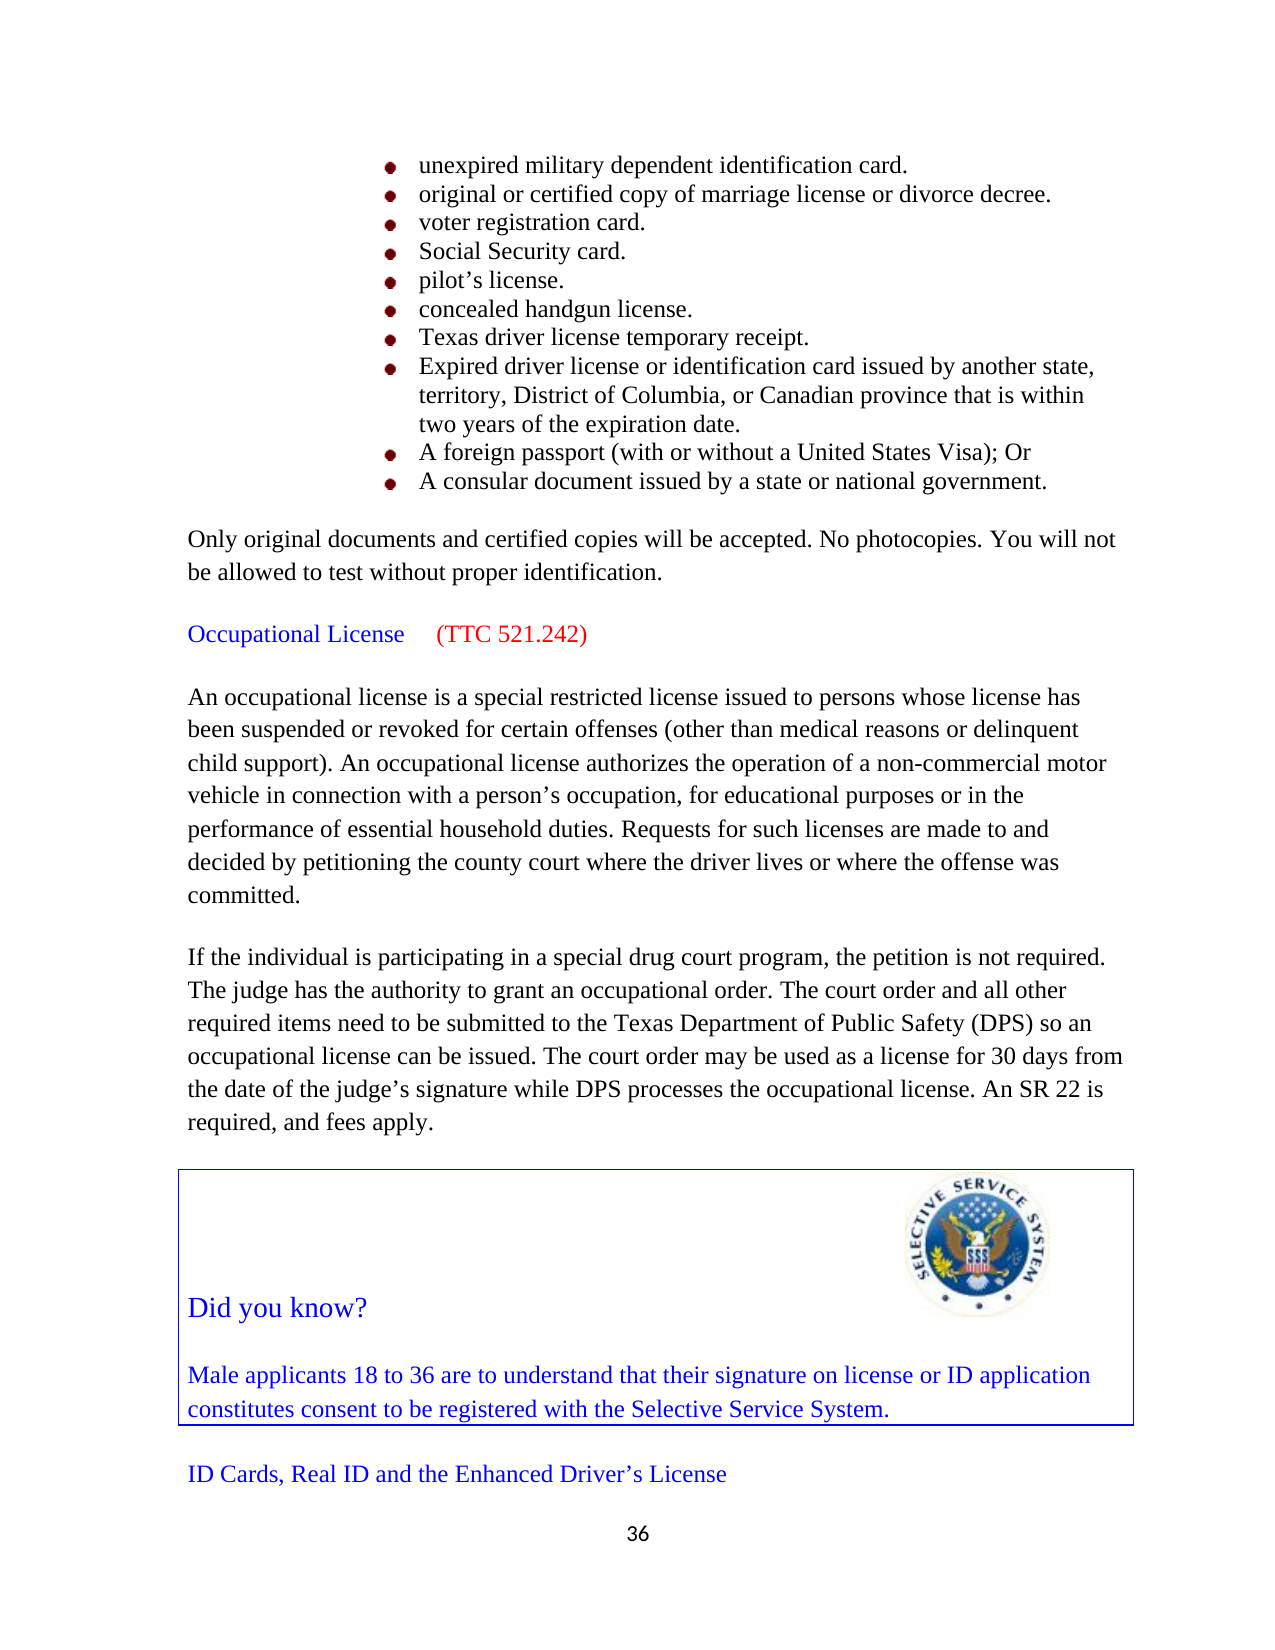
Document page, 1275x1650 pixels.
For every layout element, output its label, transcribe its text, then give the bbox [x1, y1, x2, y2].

list Social Security card. [381, 236, 1125, 265]
picture [382, 271, 399, 289]
text ID Cards, Real ID and the Enhanced Driver’s License [187, 1459, 1125, 1488]
picture [382, 444, 399, 461]
text Occupational License (TTC 521.242) [187, 619, 1125, 648]
picture [382, 185, 399, 202]
list Texas driver license temporary receipt. [381, 322, 1125, 351]
list original or certified copy of marriage license or divorce decree. [381, 179, 1125, 207]
text If the individual is participating in a special drug court program, the petition is not required. The judge has the authority to grant an occupational order. The court order and all other required items need to be submitted to the Texas Department of Public Safety (DPS) so an occupational license can be issued. The court order may be used as a license for 30 days from the date of the judge’s signature while DPS processes the occupational license. An SR 22 is required, and fees apply. [187, 942, 1125, 1136]
list unexpired military dependent identification card. [381, 150, 1125, 179]
list voter registration card. [381, 207, 1125, 236]
list A consular document issued by a state or national government. [381, 466, 1125, 495]
picture [382, 243, 399, 260]
picture [382, 329, 399, 346]
list concealed handgun license. [381, 294, 1125, 322]
list pilot’s license. [381, 265, 1125, 294]
picture [382, 473, 399, 490]
text An occupational license is a special restricted license issued to persons whose license has been suspended or revoked for certain offenses (other than medical reasons or delinquent child support). An occupational license authorizes the operation of a non-commercial motor vehicle in connection with a person’s occupation, for educational purposes or in the performance of essential household duties. Requests for such licenses are made to and decided by petitioning the county court where the driver lives or where the offense was committed. [187, 682, 1125, 908]
text Did you know? Male applicants 18 to 36 are to understand that their signature on license or ID application constitutes consent to be registered with the Selective Service System. [179, 1170, 1133, 1424]
picture [382, 156, 399, 174]
picture [382, 214, 399, 231]
picture [382, 300, 399, 317]
text Only original documents and certified copies will be accepted. No photocopies. You will not be allowed to test without proper identification. [187, 524, 1125, 586]
picture [382, 358, 399, 375]
list Expired driver license or identification card issued by another state, territory, District of Columbia, or Canadian province that is within two years of the expiration date. [381, 351, 1125, 437]
list A foreign passport (with or without a United States Visa); Or [381, 437, 1125, 466]
picture [904, 1172, 1050, 1317]
